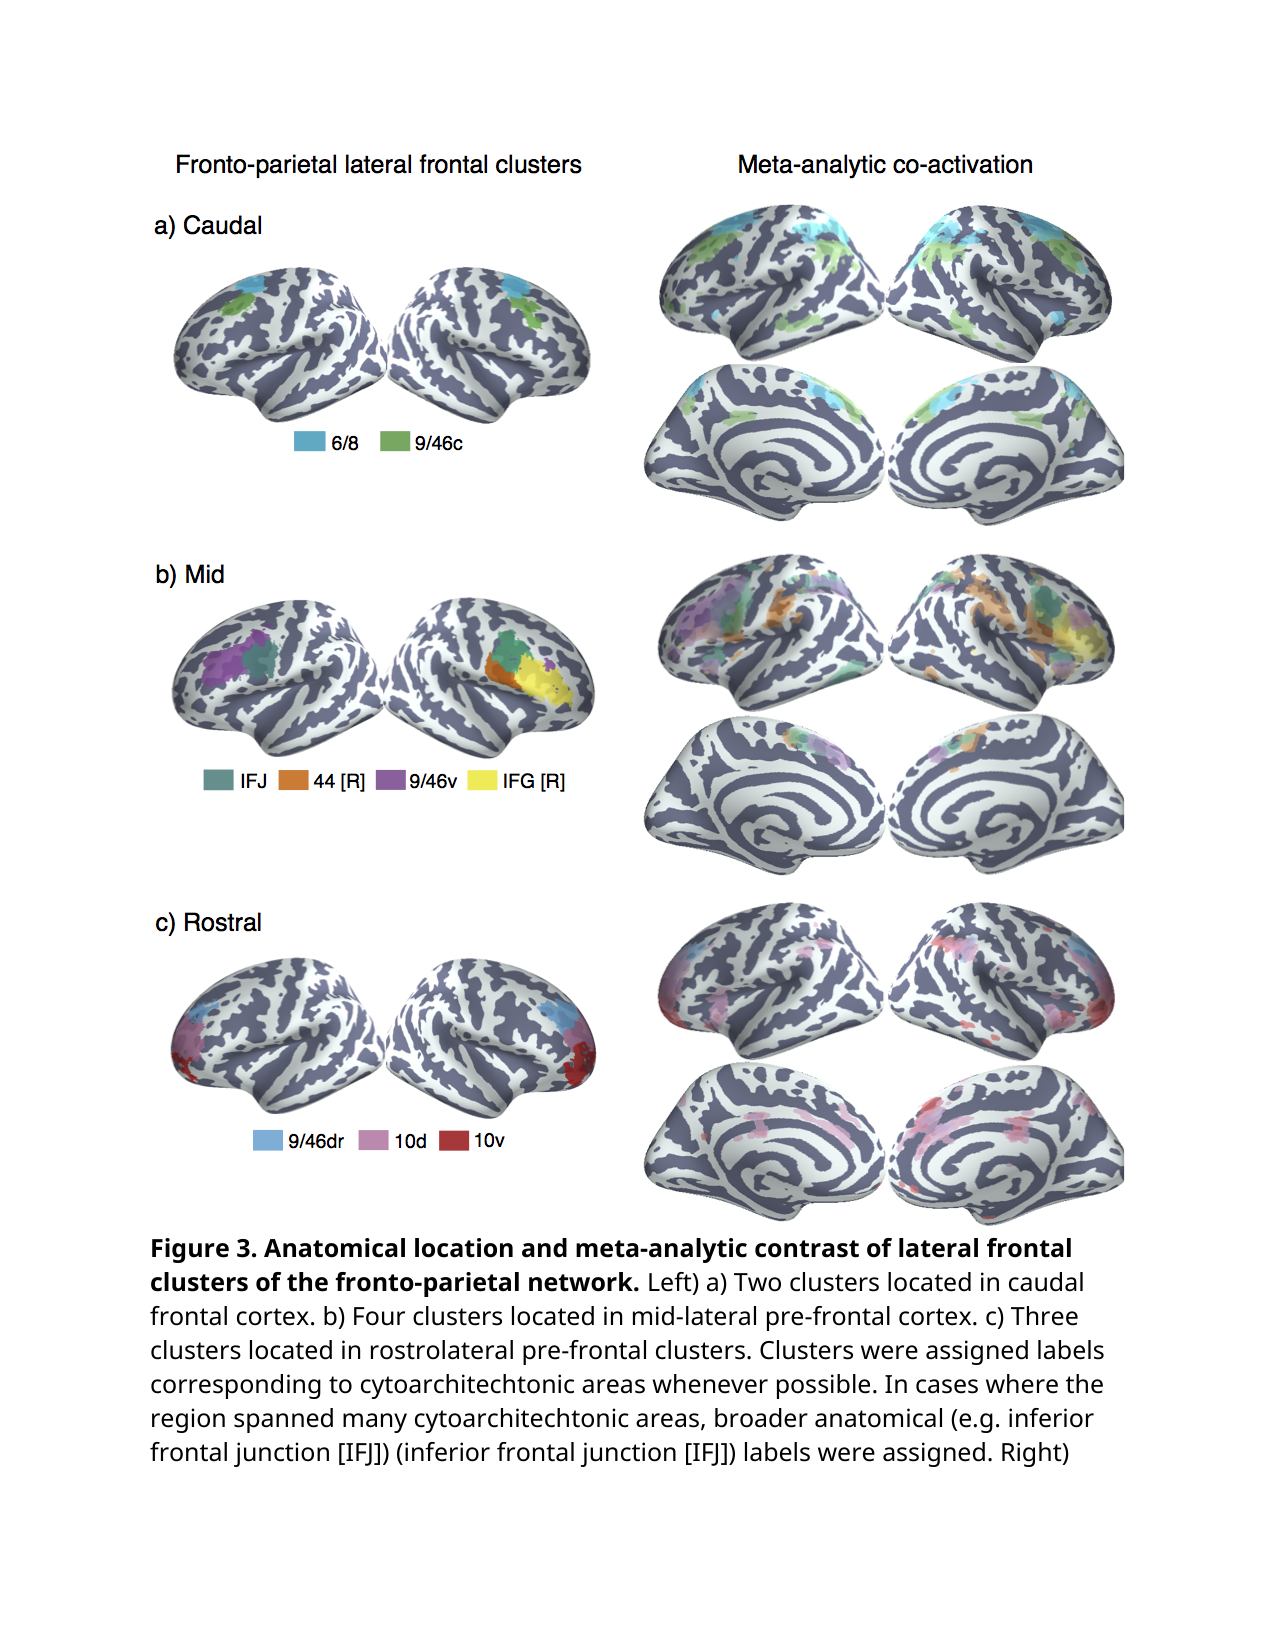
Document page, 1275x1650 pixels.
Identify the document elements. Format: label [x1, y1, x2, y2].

text [150, 1231, 1125, 1469]
picture [150, 150, 1125, 1231]
